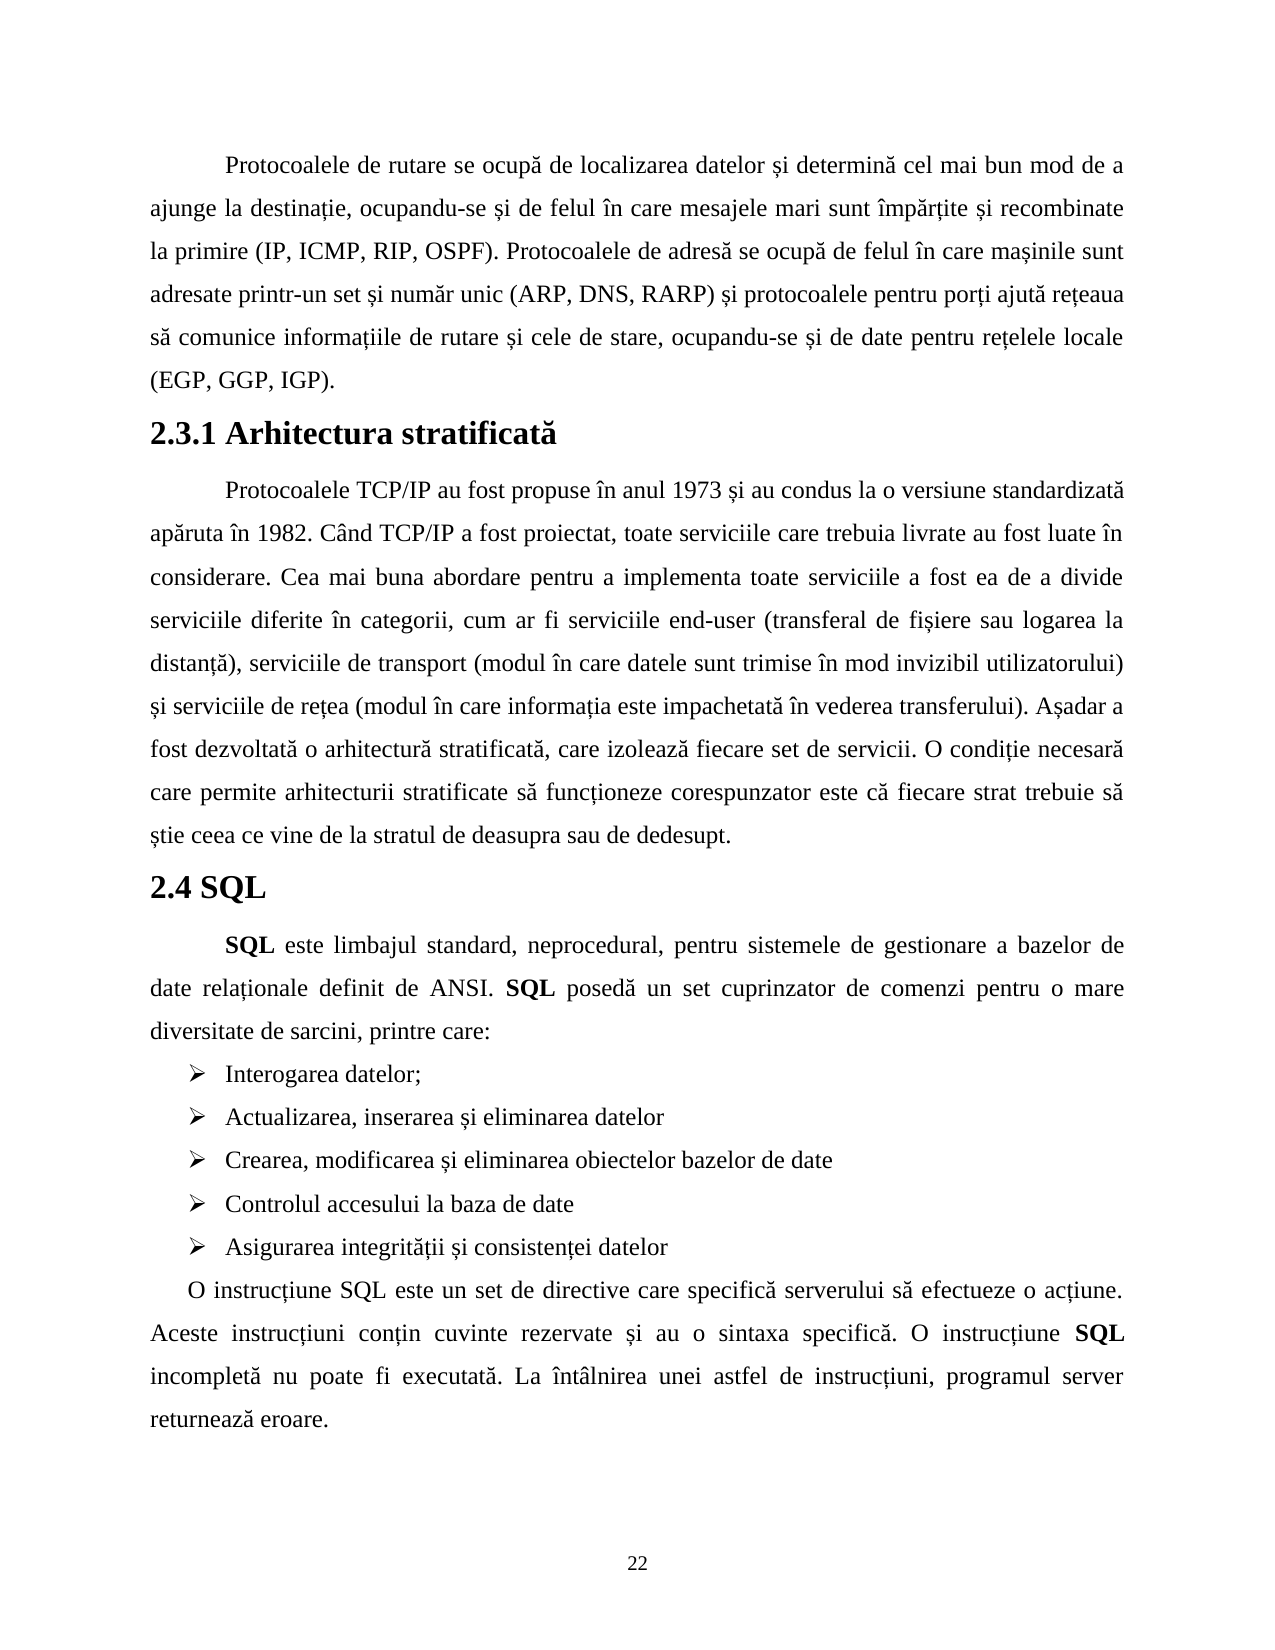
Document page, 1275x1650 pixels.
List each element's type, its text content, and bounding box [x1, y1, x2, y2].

subtitle 2.3.1 Arhitectura stratificată [150, 413, 1125, 451]
text Protocoalele TCP/IP au fost propuse în anul 1973 și au condus la o versiune standardizată apăruta în 1982. Când TCP/IP a fost proiectat, toate serviciile care trebuia livrate au fost luate în considerare. Cea mai buna abordare pentru a implementa toate serviciile a fost ea de a divide serviciile diferite în categorii, cum ar fi serviciile end-user (transferal de fișiere sau logarea la distanță), serviciile de transport (modul în care datele sunt trimise în mod invizibil utilizatorului) și serviciile de rețea (modul în care informația este impachetată în vederea transferului). Așadar a fost dezvoltată o arhitectură stratificată, care izolează fiecare set de servicii. O condiție necesară care permite arhitecturii stratificate să funcționeze corespunzator este că fiecare strat trebuie să știe ceea ce vine de la stratul de deasupra sau de dedesupt. [150, 475, 1125, 849]
list Interogarea datelor; [187, 1059, 1125, 1088]
list Controlul accesului la baza de date [187, 1189, 1125, 1217]
text O instrucțiune SQL este un set de directive care specifică serverului să efectueze o acțiune. Aceste instrucțiuni conțin cuvinte rezervate și au o sintaxa specifică. O instrucțiune SQL incompletă nu poate fi executată. La întâlnirea unei astfel de instrucțiuni, programul server returnează eroare. [150, 1275, 1125, 1433]
subtitle 2.4 SQL [150, 868, 1125, 906]
text SQL este limbajul standard, neprocedural, pentru sistemele de gestionare a bazelor de date relaționale definit de ANSI. SQL posedă un set cuprinzator de comenzi pentru o mare diversitate de sarcini, printre care: [150, 930, 1125, 1045]
list Asigurarea integrității și consistenței datelor [187, 1232, 1125, 1261]
text Protocoalele de rutare se ocupă de localizarea datelor și determină cel mai bun mod de a ajunge la destinație, ocupandu-se și de felul în care mesajele mari sunt împărțite și recombinate la primire (IP, ICMP, RIP, OSPF). Protocoalele de adresă se ocupă de felul în care mașinile sunt adresate printr-un set și număr unic (ARP, DNS, RARP) și protocoalele pentru porți ajută rețeaua să comunice informațiile de rutare și cele de stare, ocupandu-se și de date pentru rețelele locale (EGP, GGP, IGP). [150, 150, 1125, 394]
list Actualizarea, inserarea și eliminarea datelor [187, 1102, 1125, 1131]
list Crearea, modificarea și eliminarea obiectelor bazelor de date [187, 1146, 1125, 1174]
